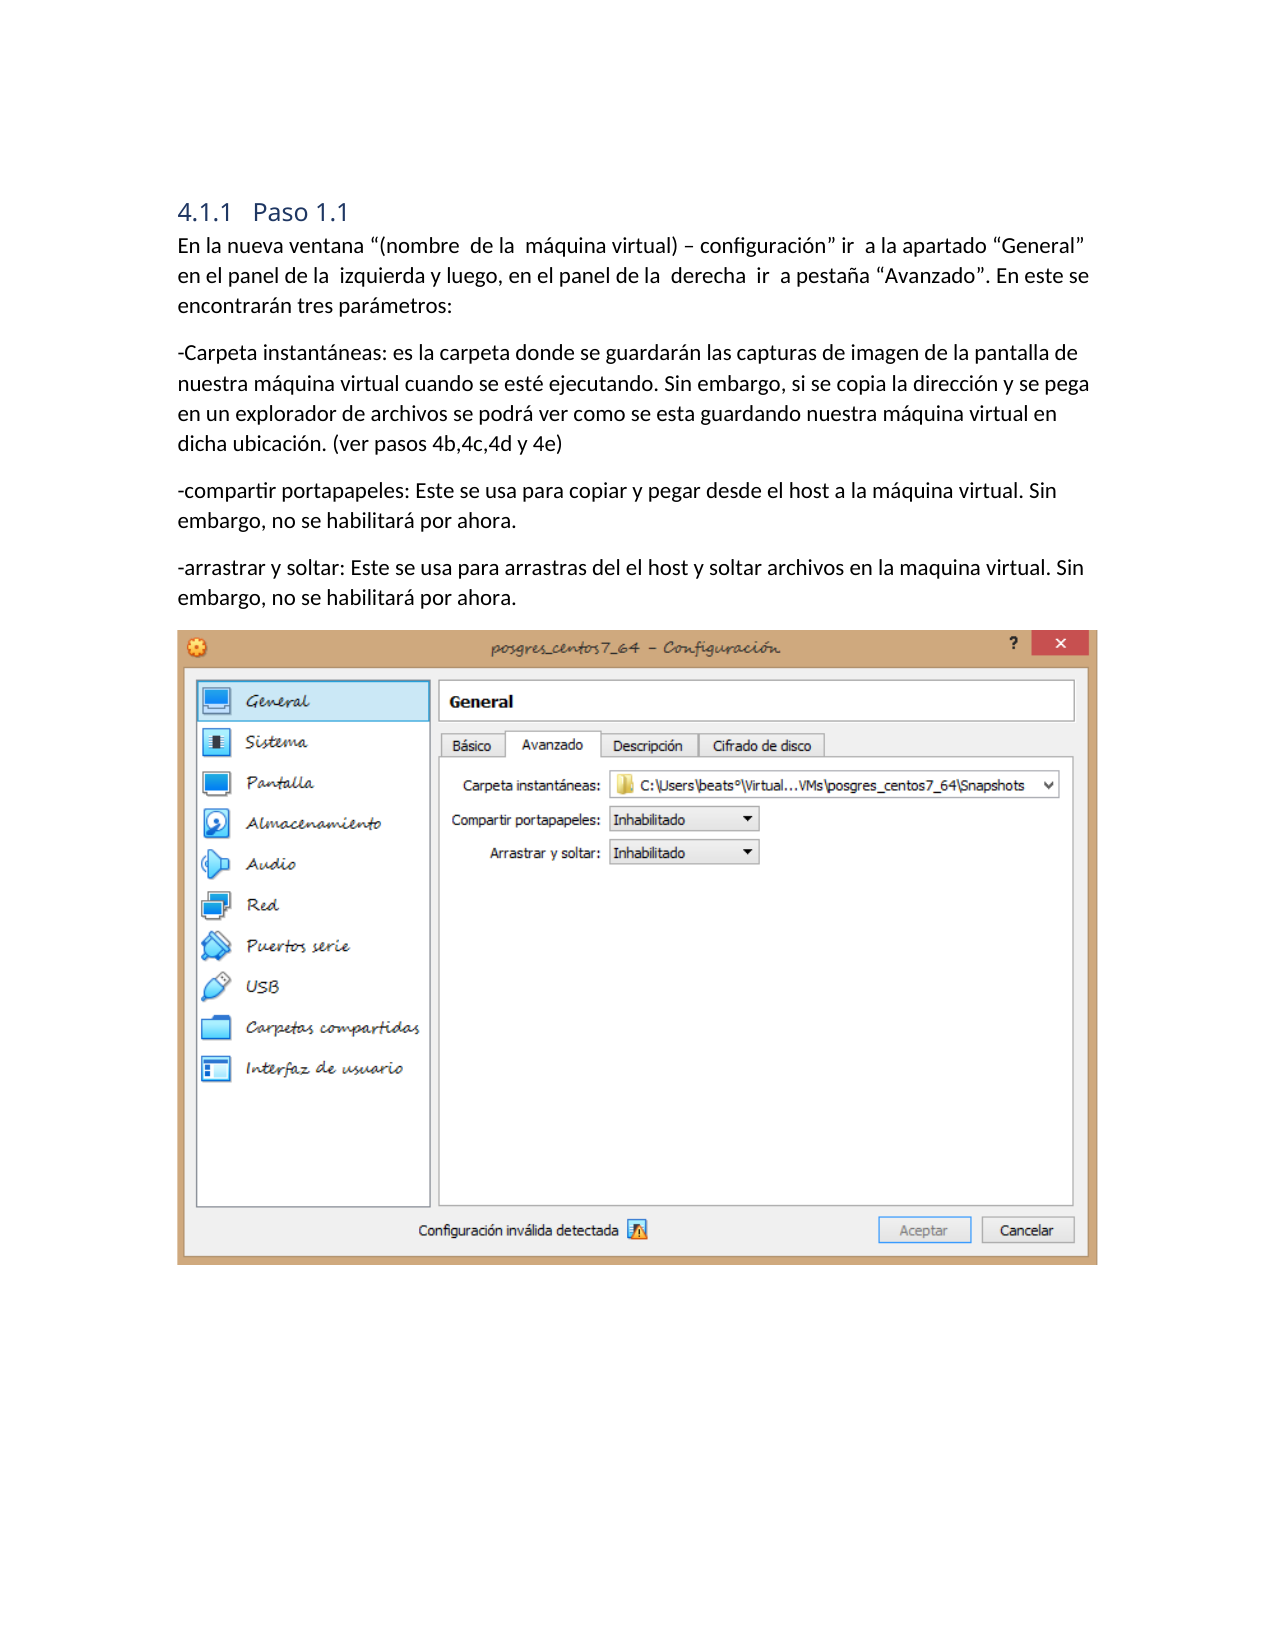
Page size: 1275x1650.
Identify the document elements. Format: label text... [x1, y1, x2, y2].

text -Carpeta instantáneas: es la carpeta donde se guardarán las capturas de imagen de la pantalla de nuestra máquina virtual cuando se esté ejecutando. Sin embargo, si se copia la dirección y se pega en un explorador de archivos se podrá ver como se esta guardando nuestra máquina virtual en dicha ubicación. (ver pasos 4b,4c,4d y 4e) [177, 338, 1098, 457]
text -arrastrar y soltar: Este se usa para arrastras del el host y soltar archivos en la maquina virtual. Sin embargo, no se habilitará por ahora. [177, 553, 1098, 611]
text En la nueva ventana “(nombre de la máquina virtual) – configuración” ir a la apartado “General” en el panel de la izquierda y luego, en el panel de la derecha ir a pestaña “Avanzado”. En este se encontrarán tres parámetros: [177, 231, 1098, 320]
picture [177, 630, 1098, 1265]
text -compartir portapapeles: Este se usa para copiar y pegar desde el host a la máquina virtual. Sin embargo, no se habilitará por ahora. [177, 476, 1098, 534]
subtitle Paso 1.1 [177, 194, 1098, 228]
